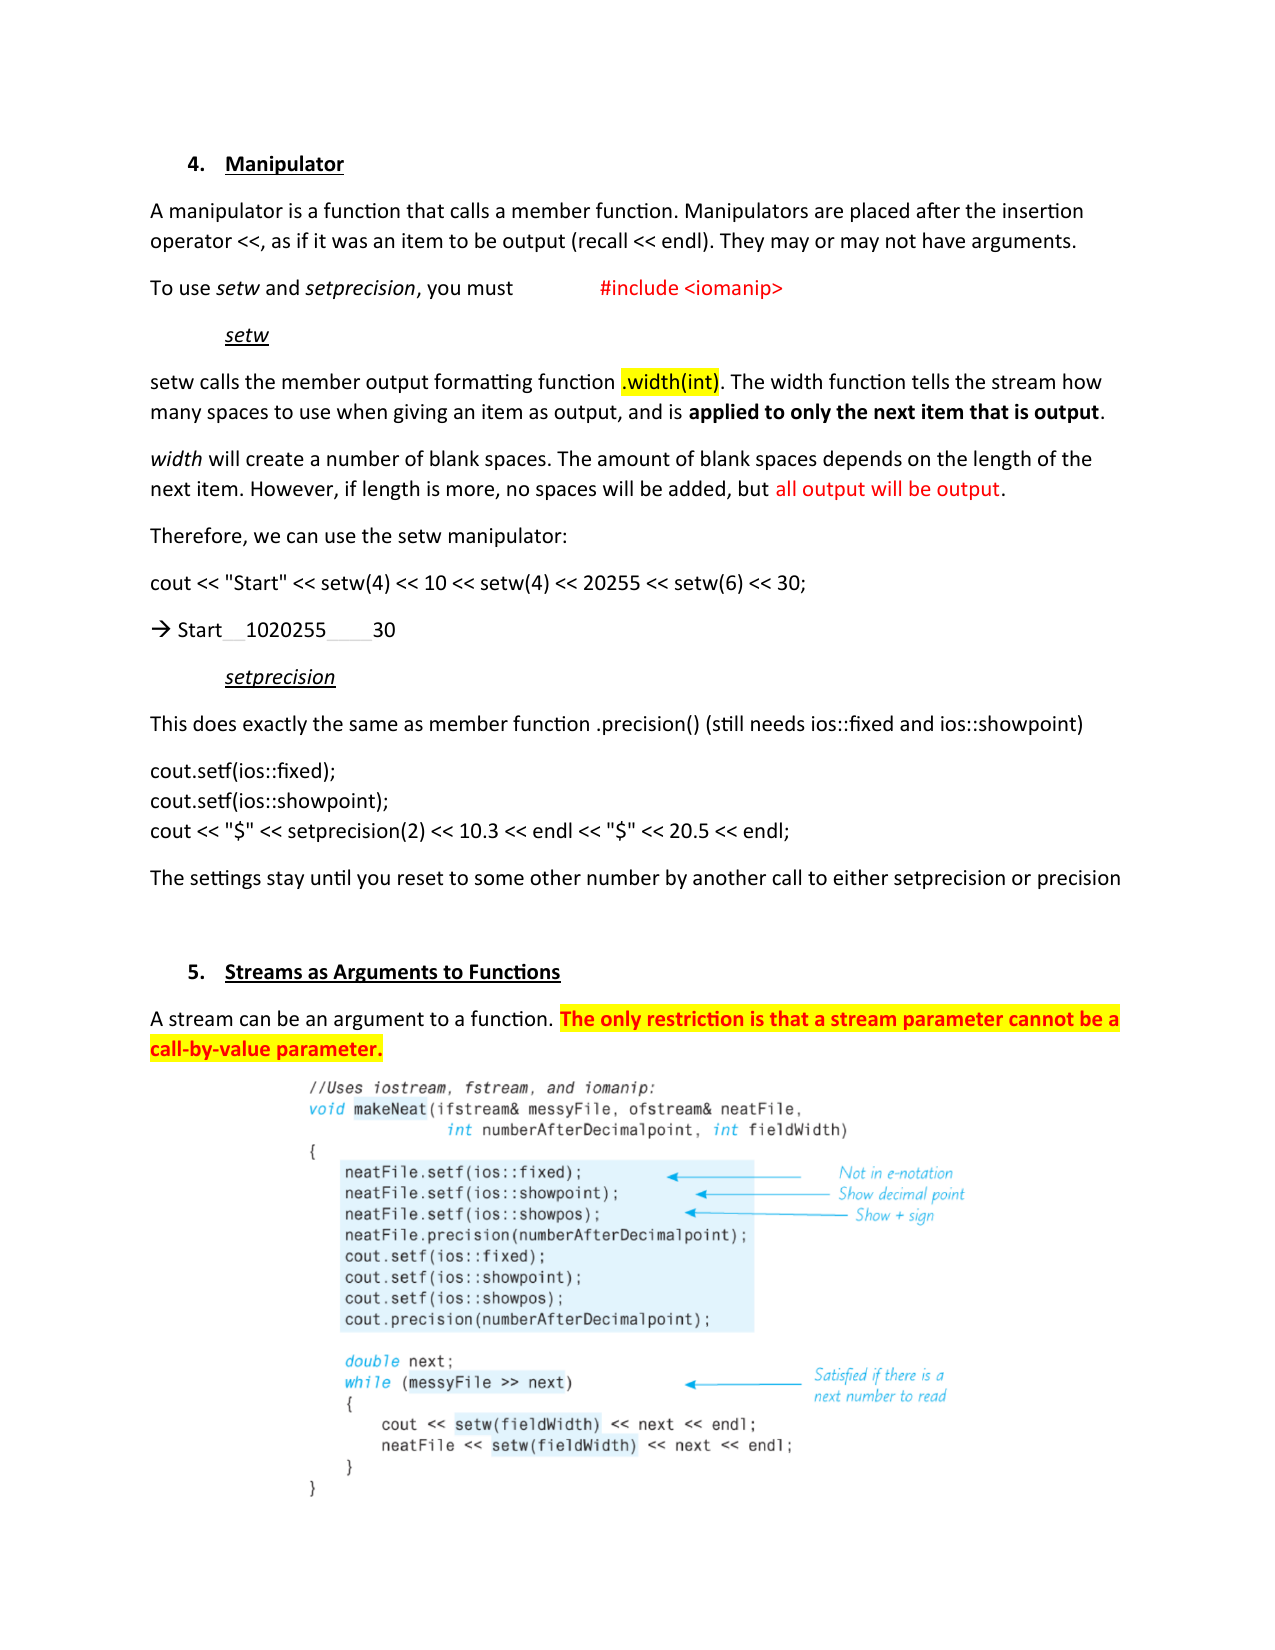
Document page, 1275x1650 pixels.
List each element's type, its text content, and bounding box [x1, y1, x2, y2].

text This does exactly the same as member function .precision() (still needs ios::fixed and ios::showpoint) [150, 709, 1125, 737]
text cout << "Start" << setw(4) << 10 << setw(4) << 20255 << setw(6) << 30; [150, 569, 1125, 597]
list Manipulator [187, 150, 1125, 178]
text cout.setf(ios::fixed); [150, 756, 1125, 784]
text cout << "$" << setprecision(2) << 10.3 << endl << "$" << 20.5 << endl; [150, 817, 1125, 845]
text The settings stay until you reset to some other number by another call to either setprecision or precision [150, 863, 1125, 892]
text cout.setf(ios::showpoint); [150, 786, 1125, 814]
text A manipulator is a function that calls a member function. Manipulators are placed after the insertion operator <<, as if it was an item to be output (recall << endl). They may or may not have arguments. [150, 197, 1125, 255]
list Streams as Arguments to Functions [187, 957, 1125, 985]
text Therefore, we can use the setw manipulator: [150, 522, 1125, 550]
text setprecision [150, 662, 1125, 691]
text setw [150, 321, 1125, 349]
text A stream can be an argument to a function. The only restriction is that a stream parameter cannot be a call-by-value parameter. [150, 1004, 1125, 1062]
text Start__1020255____30 [150, 616, 1125, 644]
text width will create a number of blank spaces. The amount of blank spaces depends on the length of the next item. However, if length is more, no spaces will be added, but all output will be output. [150, 445, 1125, 503]
picture [291, 1074, 976, 1500]
text To use setw and setprecision, you must #include <iomanip> [150, 274, 1125, 302]
text setw calls the member output formatting function .width(int). The width function tells the stream how many spaces to use when giving an item as output, and is applied to only the next item that is output. [150, 368, 1125, 426]
